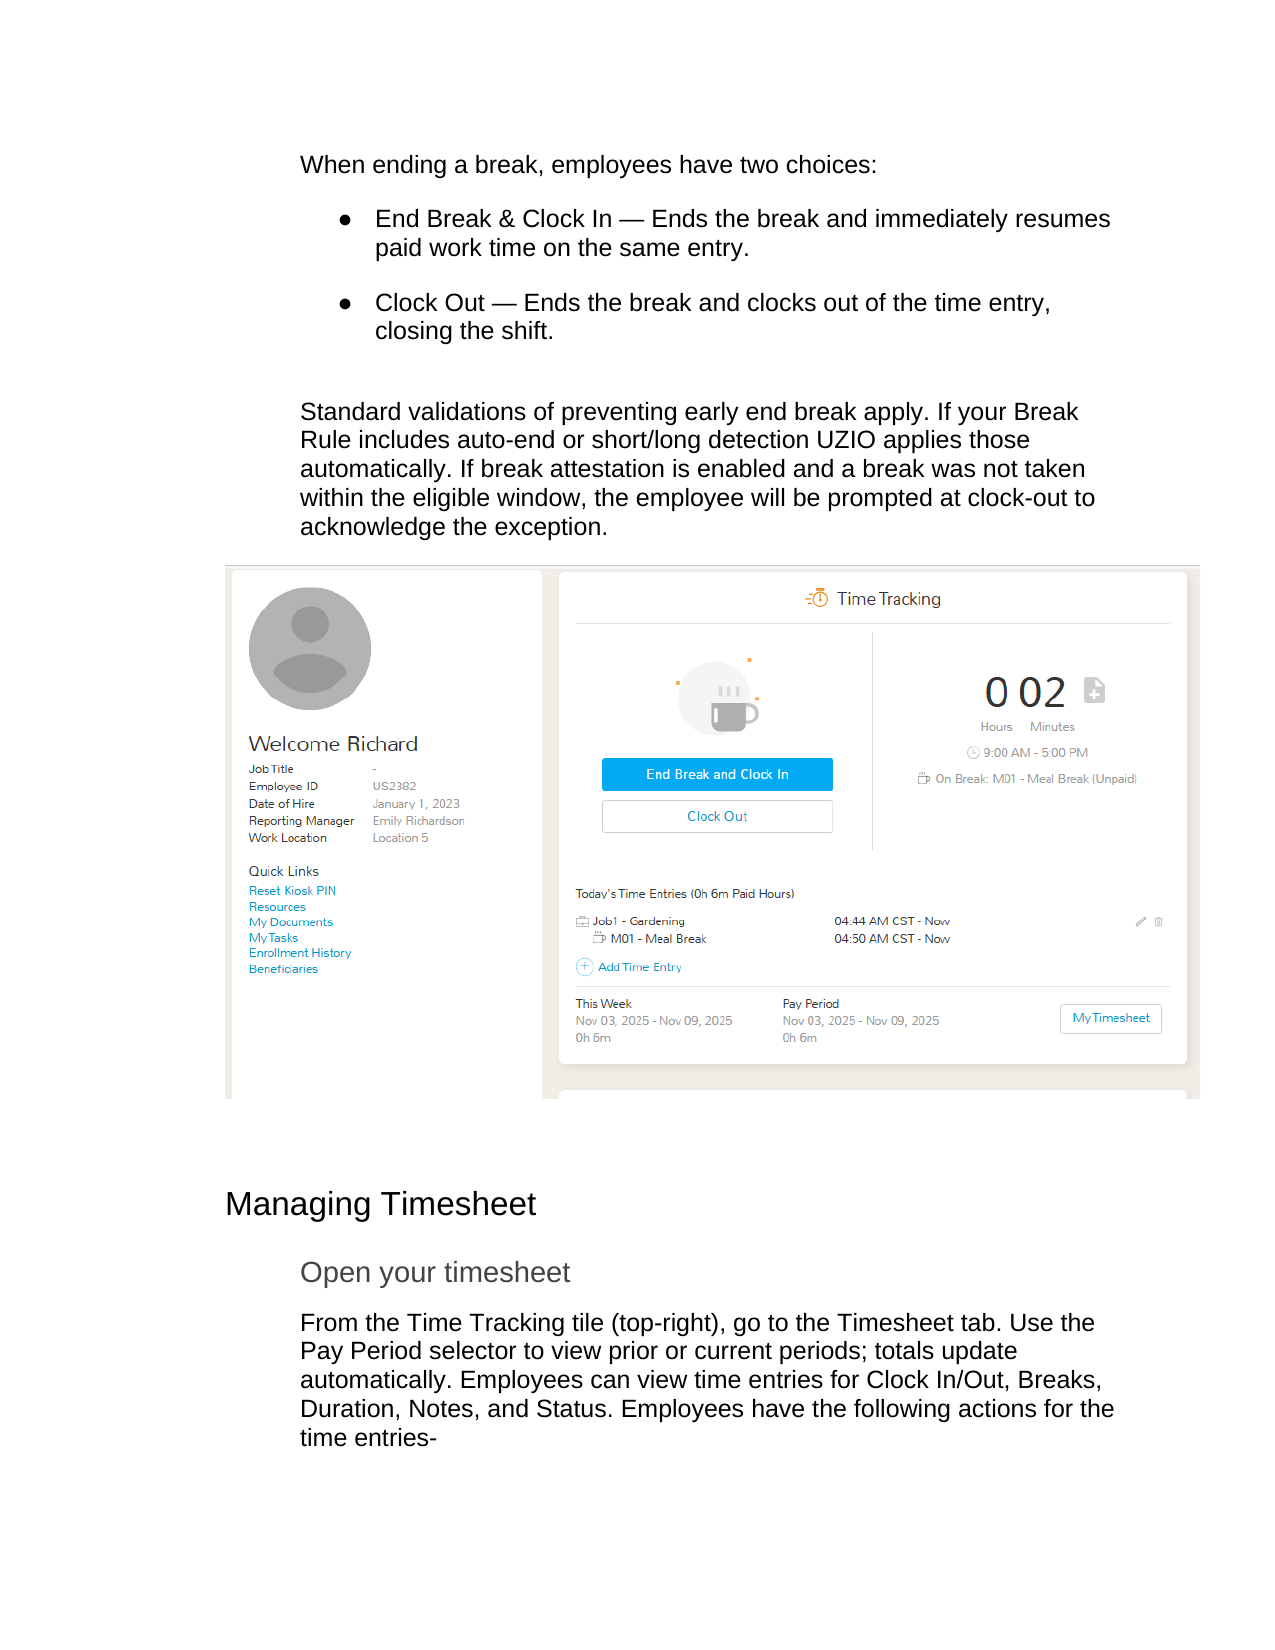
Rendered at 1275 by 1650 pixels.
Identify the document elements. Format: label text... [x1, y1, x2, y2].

text When ending a break, employees have two choices: [300, 150, 1125, 179]
list Clock Out — Ends the break and clocks out of the time entry, closing the shift. [337, 288, 1125, 371]
subtitle Managing Timesheet [150, 1183, 1125, 1222]
list End Break & Clock In — Ends the break and immediately resumes paid work time on the same entry. [337, 204, 1125, 288]
text From the Time Tracking tile (top-right), go to the Timesheet tab. Use the Pay Period selector to view prior or current periods; totals update automatically. Employees can view time entries for Clock In/Out, Breaks, Duration, Notes, and Status. Employees have the following actions for the time entries- [300, 1308, 1125, 1478]
picture [225, 565, 1200, 1099]
subtitle Open your timesheet [300, 1255, 1125, 1289]
text Standard validations of preventing early end break apply. If your Break Rule includes auto-end or short/long detection UZIO applies those automatically. If break attestation is enabled and a break was not taken within the eligible window, the employee will be prompted at clock-out to acknowledge the exception. [300, 396, 1125, 540]
